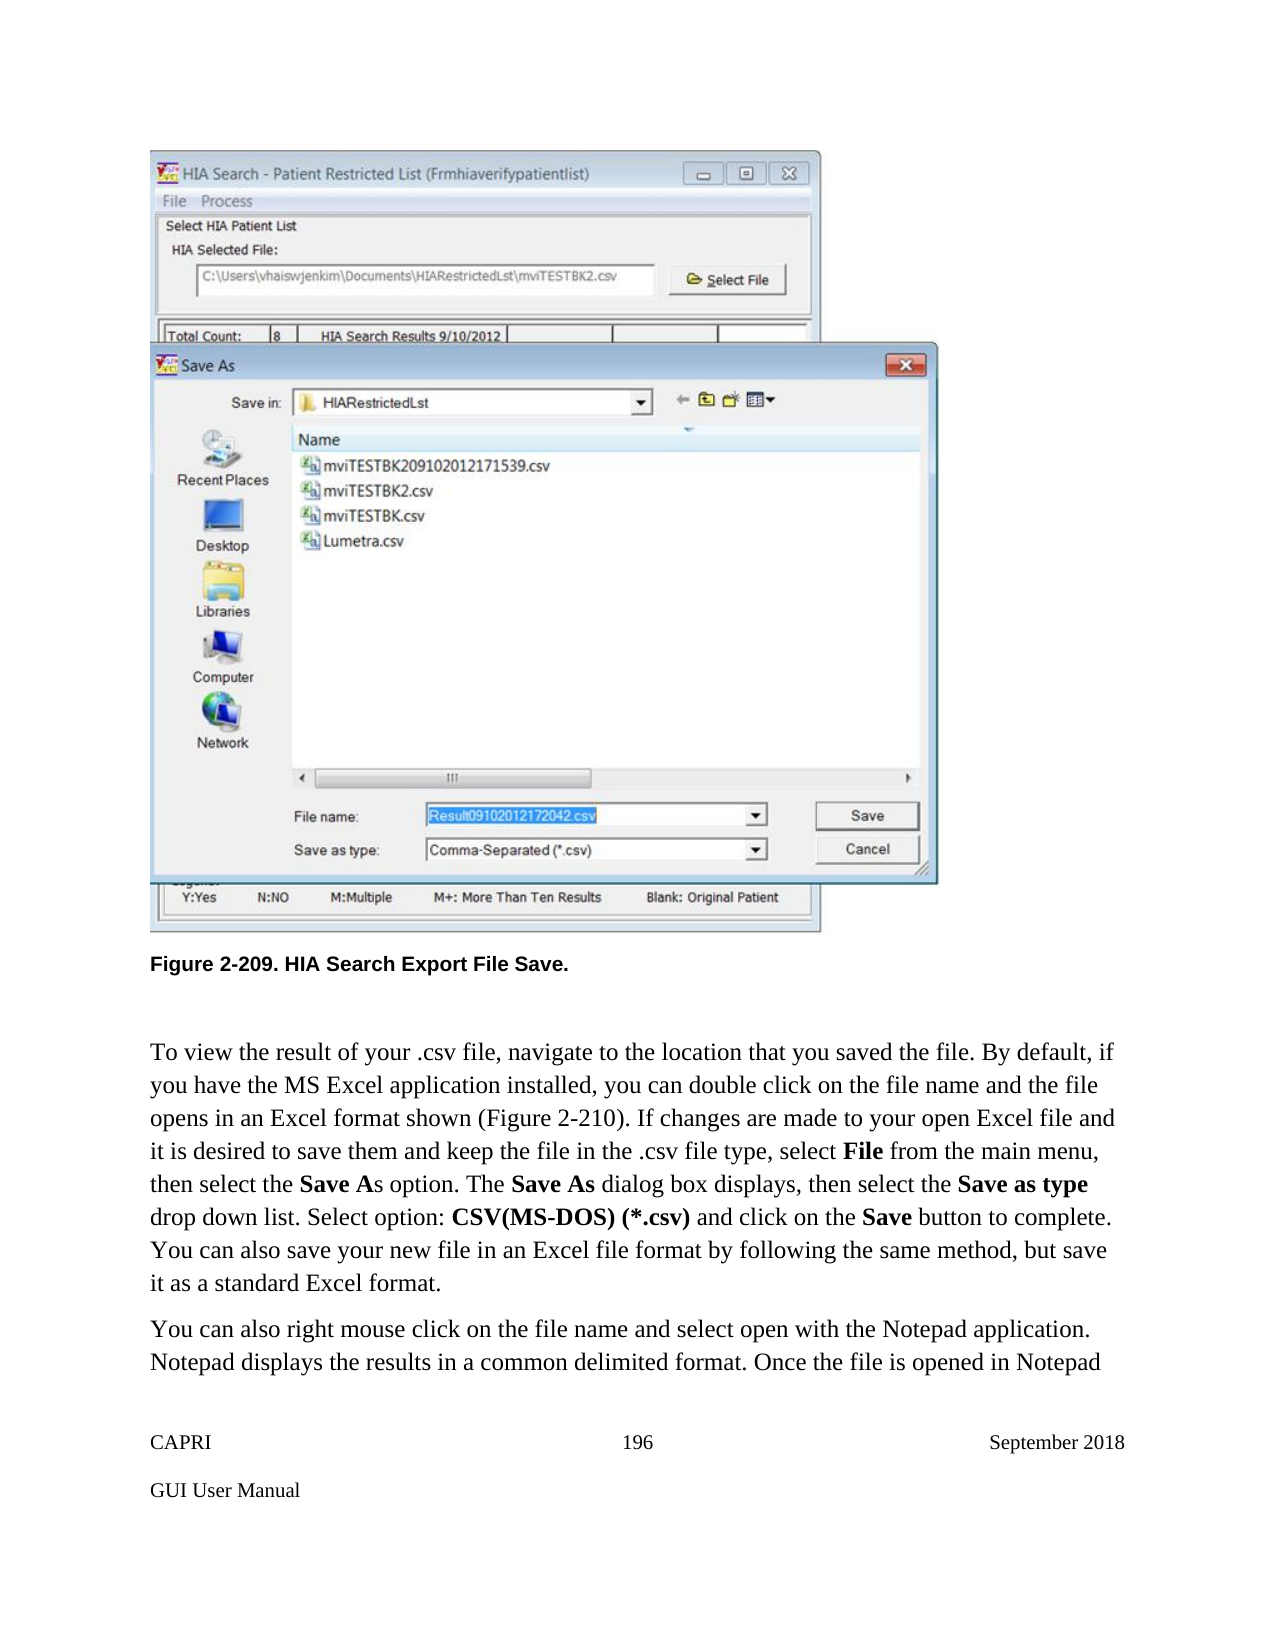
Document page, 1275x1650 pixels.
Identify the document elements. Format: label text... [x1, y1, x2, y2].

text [150, 1314, 1125, 1376]
picture [150, 150, 940, 935]
